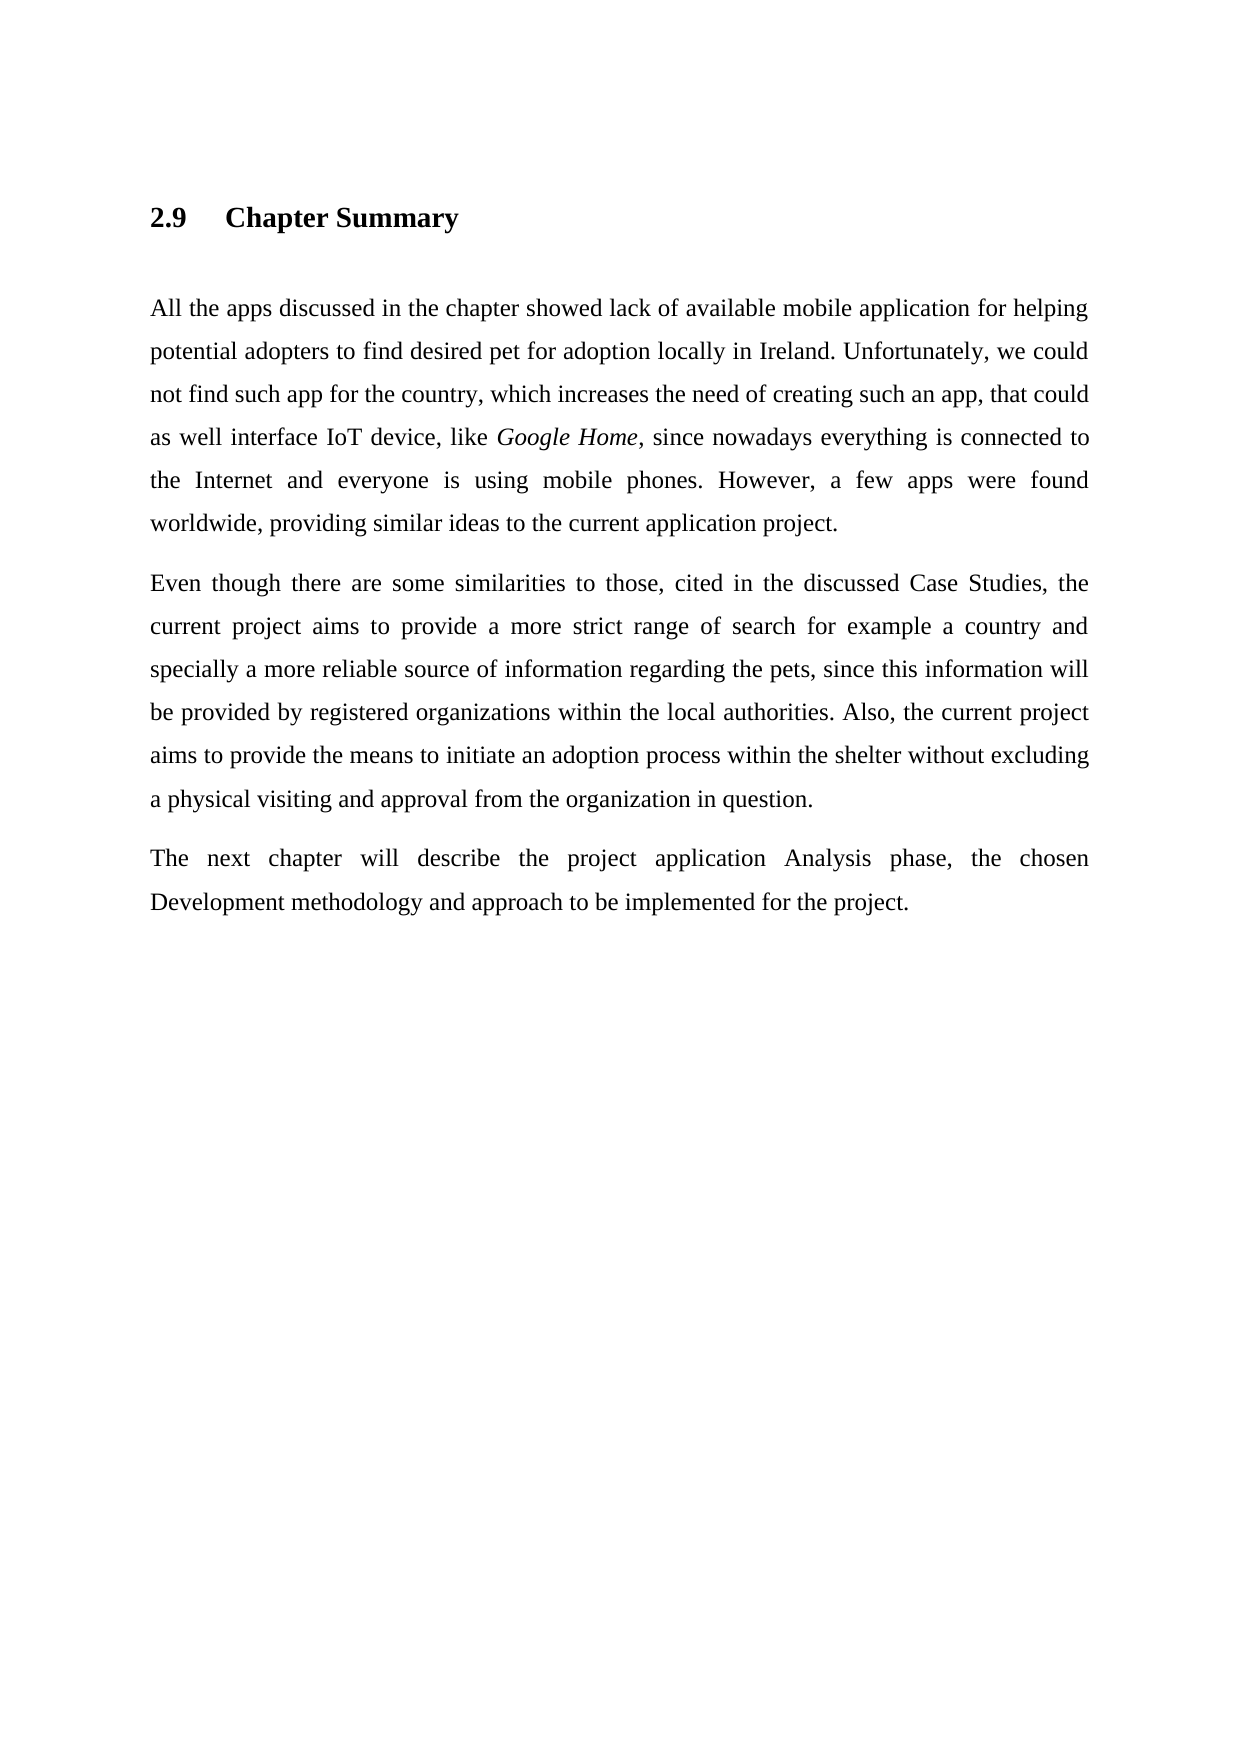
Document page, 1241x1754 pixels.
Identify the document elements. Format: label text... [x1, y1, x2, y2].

text The next chapter will describe the project application Analysis phase, the chosen Development methodology and approach to be implemented for the project. [150, 843, 1090, 915]
text All the apps discussed in the chapter showed lack of available mobile application for helping potential adopters to find desired pet for adoption locally in Ireland. Unfortunately, we could not find such app for the country, which increases the need of creating such an app, that could as well interface IoT device, like Google Home, since nowadays everything is connected to the Internet and everyone is using mobile phones. However, a few apps were found worldwide, providing similar ideas to the current application project. [150, 293, 1090, 537]
subtitle 2.9 Chapter Summary [150, 200, 1090, 234]
text Even though there are some similarities to those, cited in the discussed Case Studies, the current project aims to provide a more strict range of search for example a country and specially a more reliable source of information regarding the pets, since this information will be provided by registered organizations within the local authorities. Also, the current project aims to provide the means to initiate an adoption process within the shelter without excluding a physical visiting and approval from the organization in question. [150, 568, 1090, 812]
